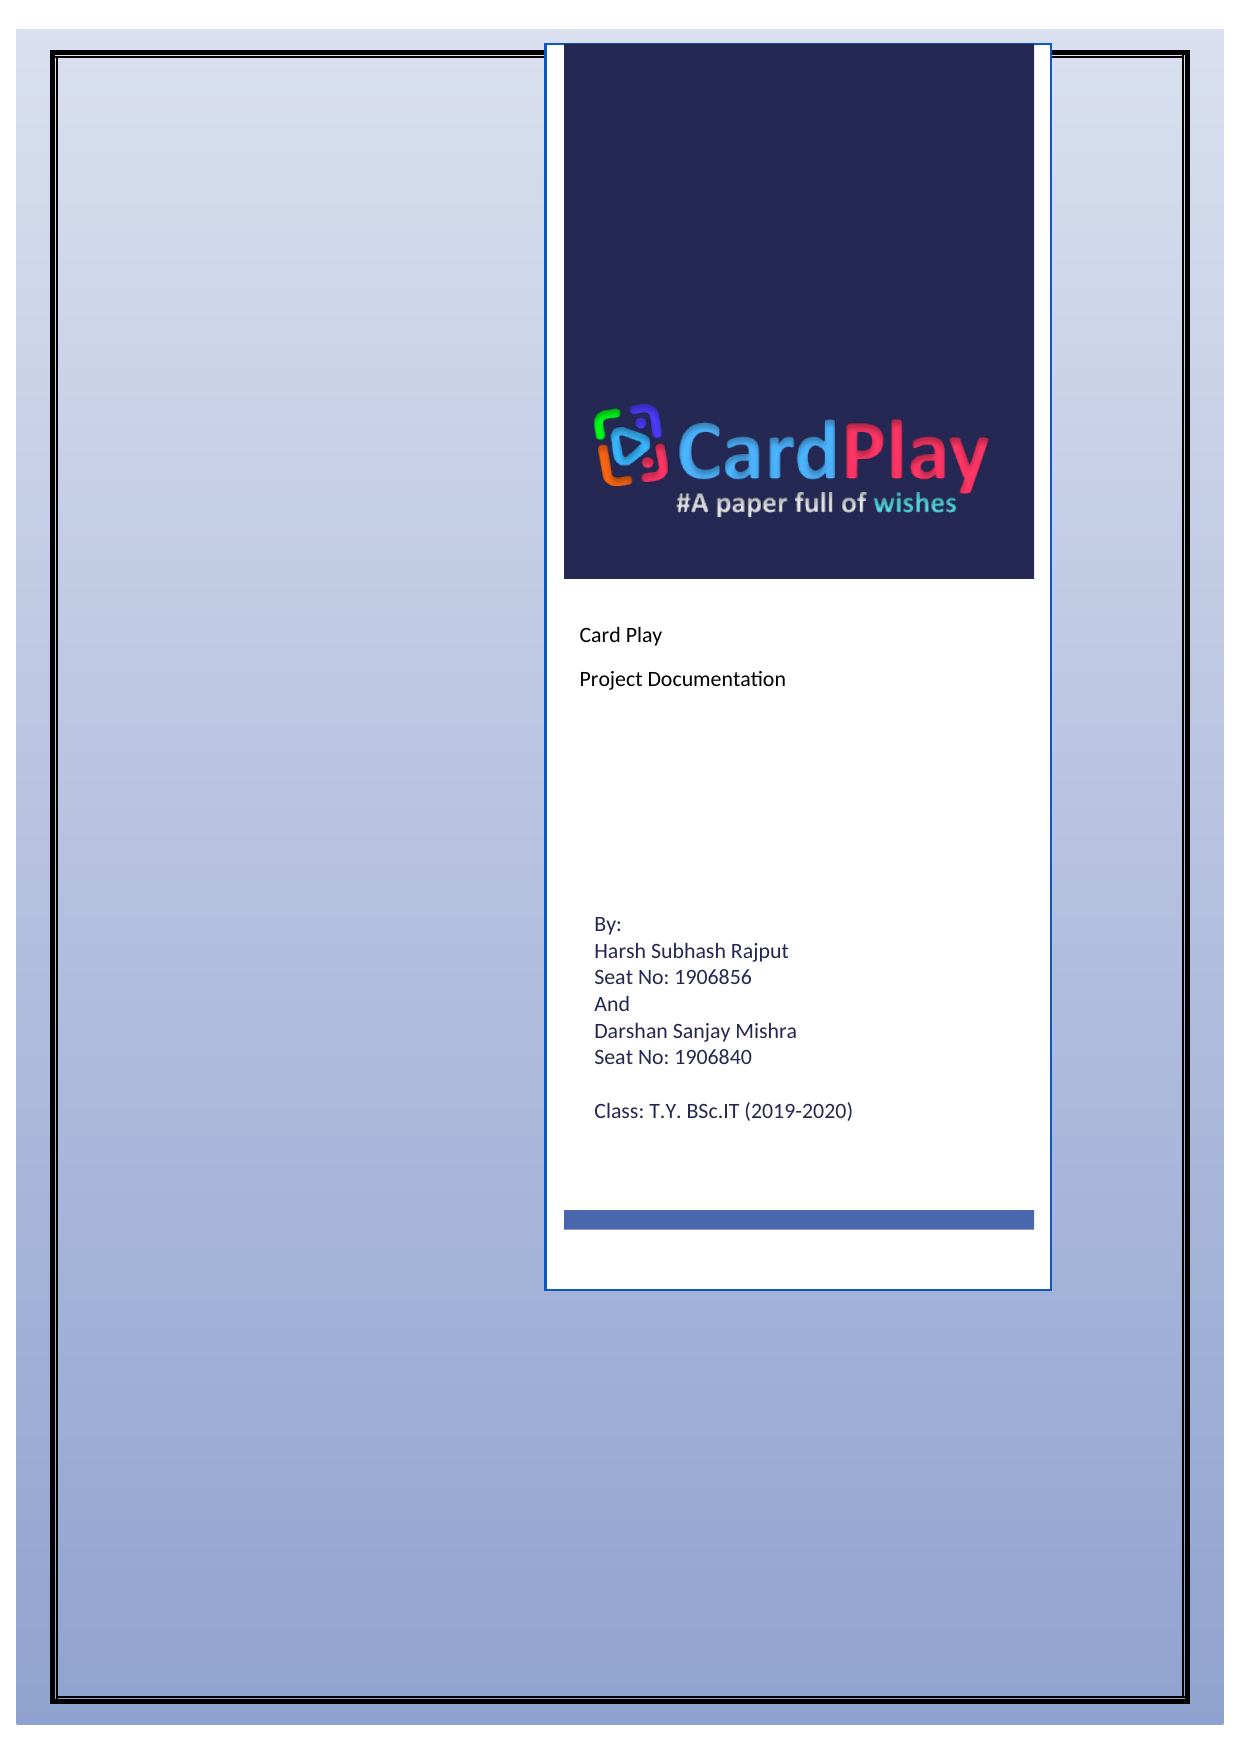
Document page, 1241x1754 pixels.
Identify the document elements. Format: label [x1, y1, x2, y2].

picture [594, 404, 1004, 519]
